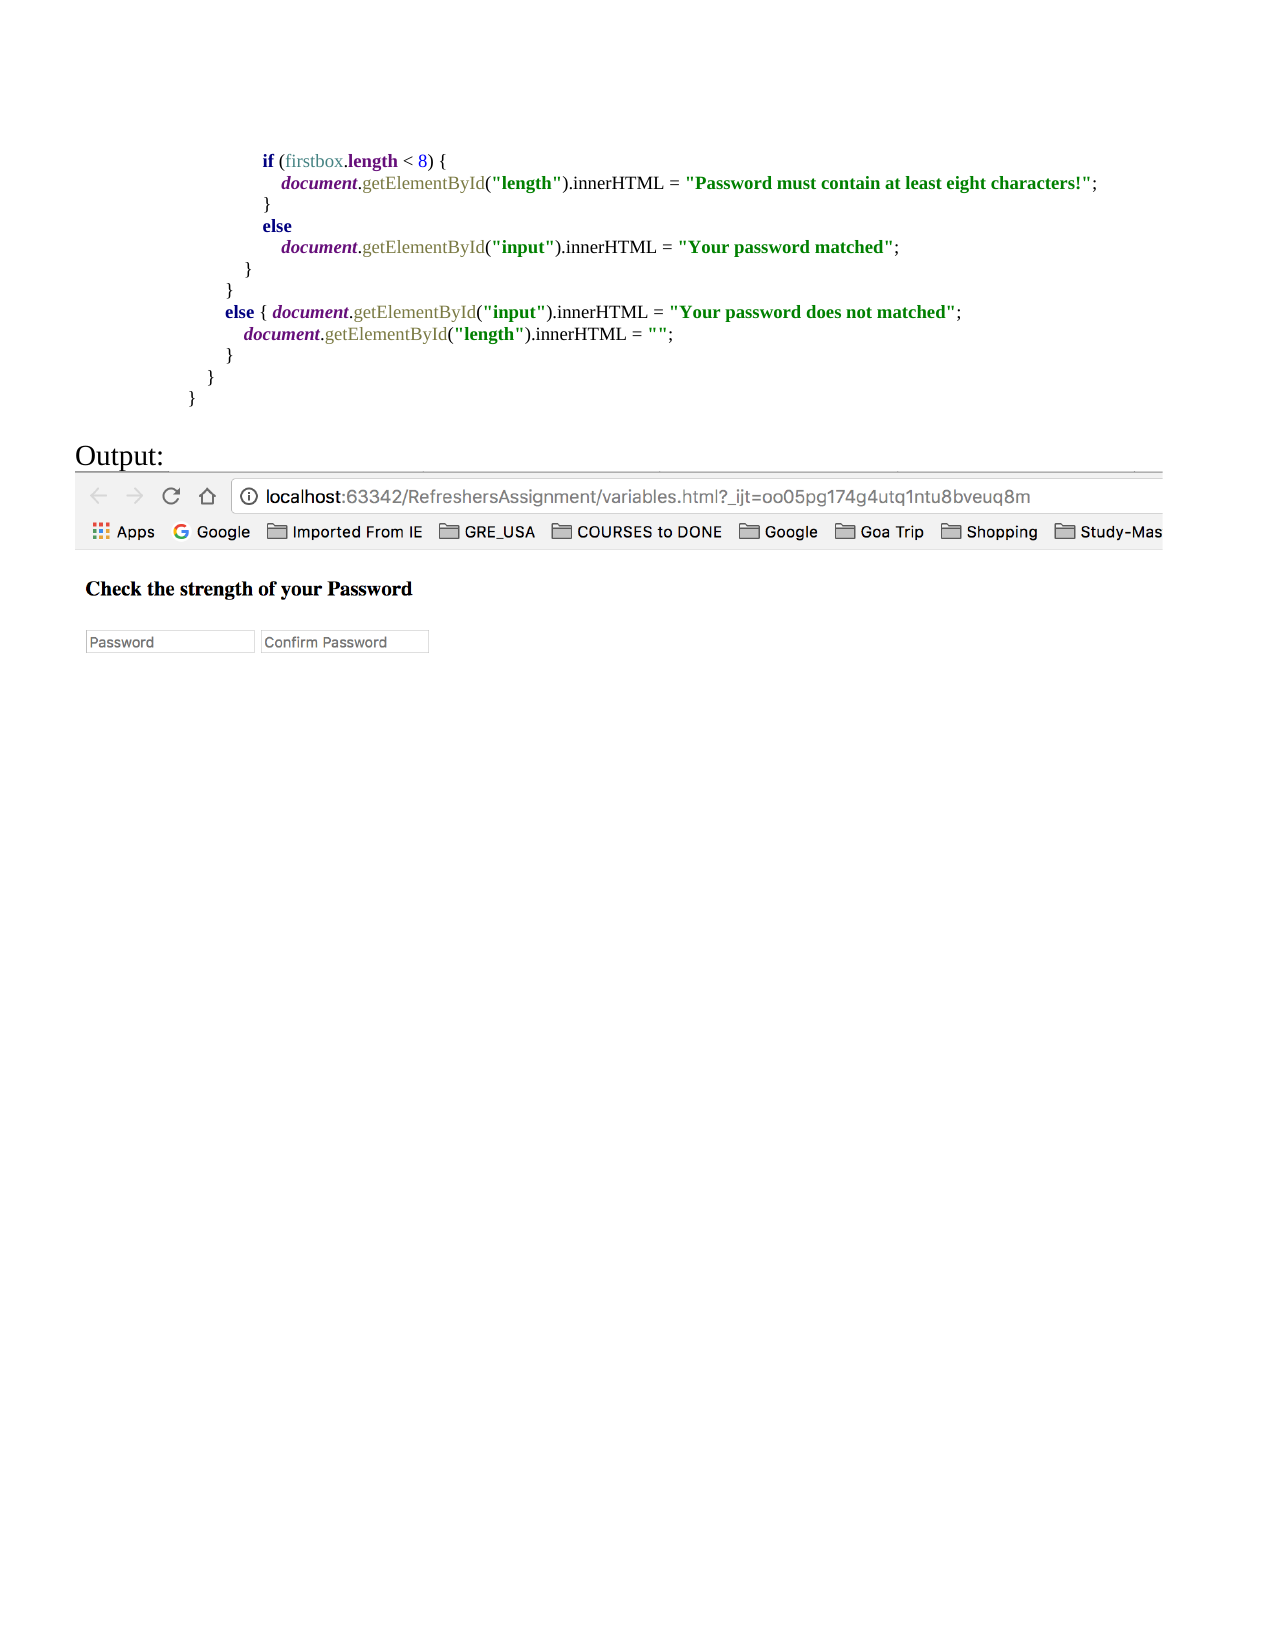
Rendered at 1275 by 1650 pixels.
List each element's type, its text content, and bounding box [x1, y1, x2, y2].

picture [75, 471, 1163, 840]
text Output: [75, 438, 1125, 471]
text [187, 150, 1125, 409]
